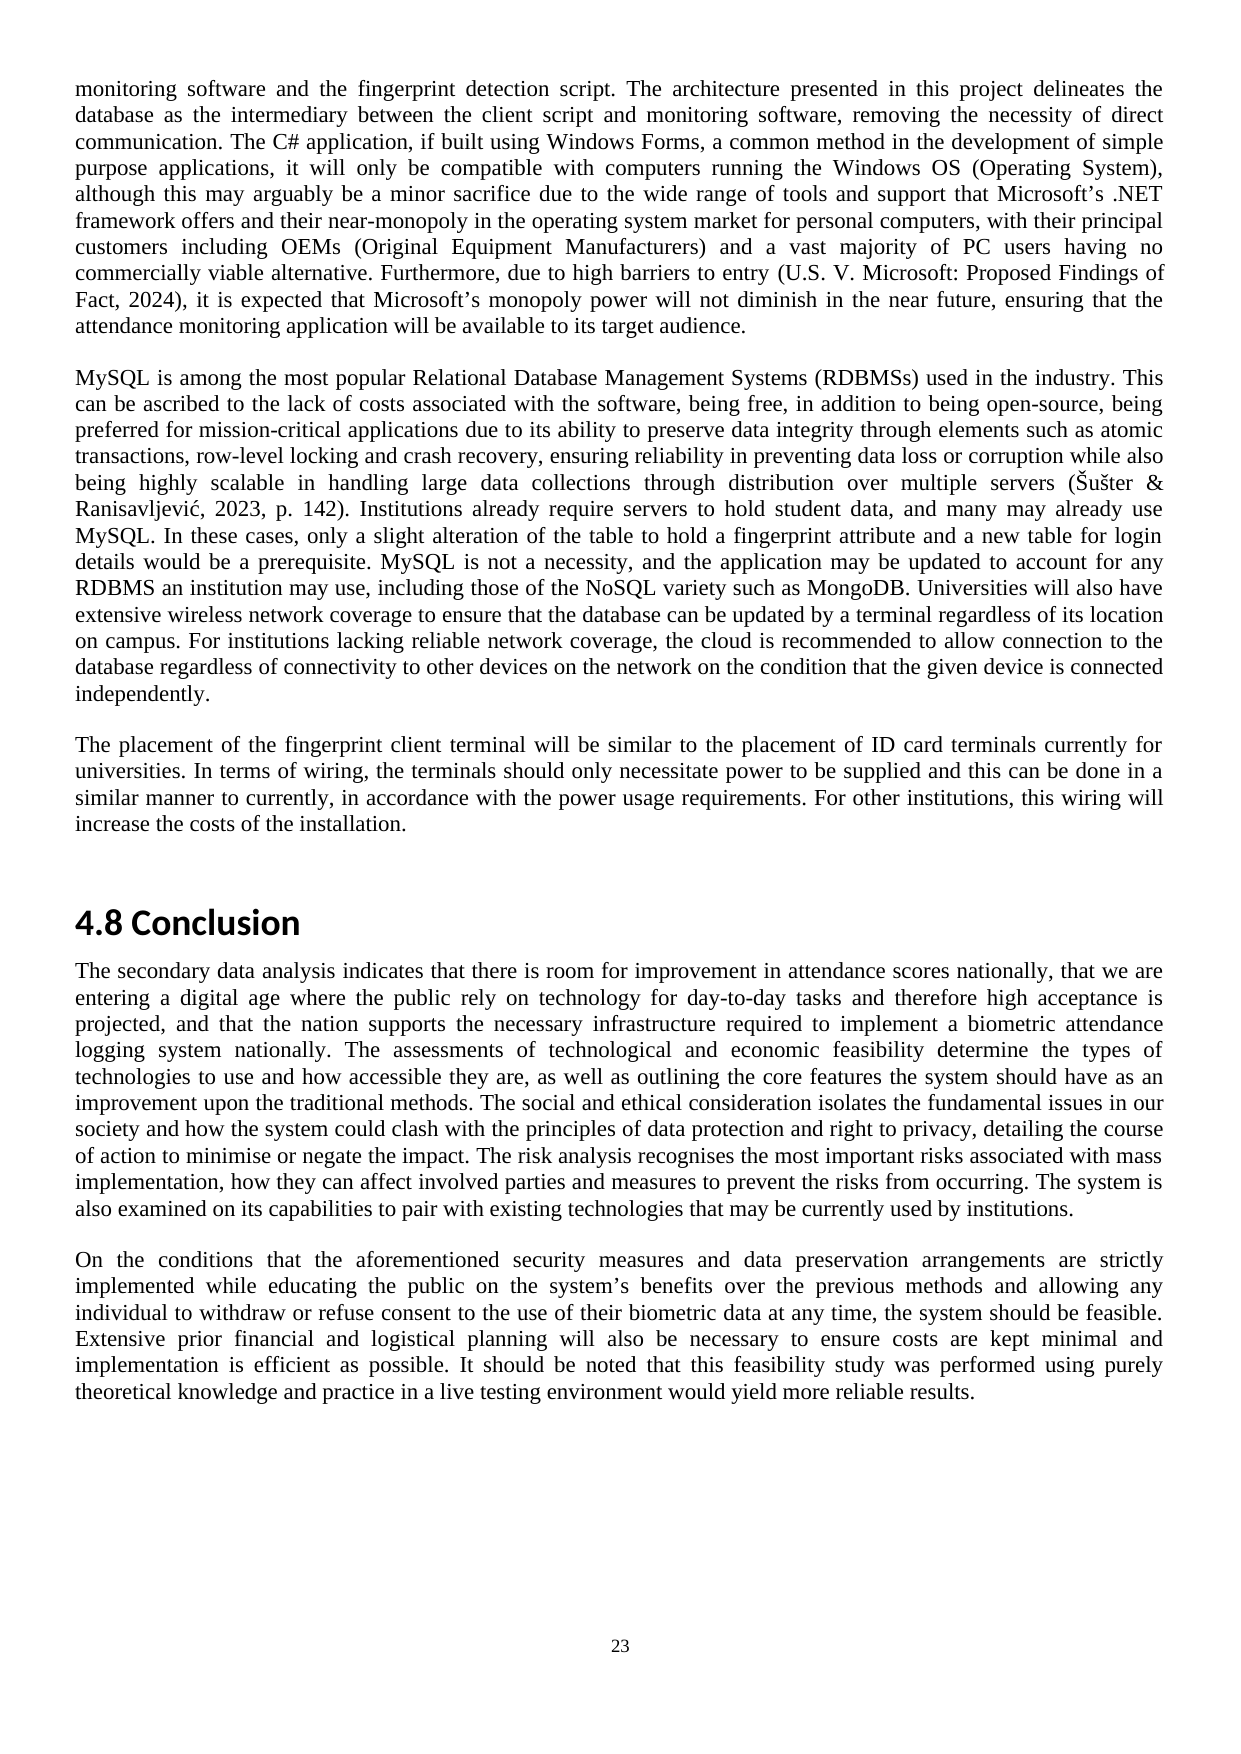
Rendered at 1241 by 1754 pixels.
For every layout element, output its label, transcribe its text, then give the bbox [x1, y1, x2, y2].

text MySQL is among the most popular Relational Database Management Systems (RDBMSs) used in the industry. This can be ascribed to the lack of costs associated with the software, being free, in addition to being open-source, being preferred for mission-critical applications due to its ability to preserve data integrity through elements such as atomic transactions, row-level locking and crash recovery, ensuring reliability in preventing data loss or corruption while also being highly scalable in handling large data collections through distribution over multiple servers (Šušter & Ranisavljević, 2023, p. 142). Institutions already require servers to hold student data, and many may already use MySQL. In these cases, only a slight alteration of the table to hold a fingerprint attribute and a new table for login details would be a prerequisite. MySQL is not a necessity, and the application may be updated to account for any RDBMS an institution may use, including those of the NoSQL variety such as MongoDB. Universities will also have extensive wireless network coverage to ensure that the database can be updated by a terminal regardless of its location on campus. For institutions lacking reliable network coverage, the cloud is recommended to allow connection to the database regardless of connectivity to other devices on the network on the condition that the given device is connected independently. [75, 363, 1165, 706]
subtitle Conclusion [75, 899, 1165, 945]
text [75, 75, 1165, 338]
text On the conditions that the aforementioned security measures and data preservation arrangements are strictly implemented while educating the public on the system’s benefits over the previous methods and allowing any individual to withdraw or refuse consent to the use of their biometric data at any time, the system should be feasible. Extensive prior financial and logistical planning will also be necessary to ensure costs are kept minimal and implementation is efficient as possible. It should be noted that this feasibility study was performed using purely theoretical knowledge and practice in a live testing environment would yield more reliable results. [75, 1246, 1165, 1404]
text The secondary data analysis indicates that there is room for improvement in attendance scores nationally, that we are entering a digital age where the public rely on technology for day-to-day tasks and therefore high acceptance is projected, and that the nation supports the necessary infrastructure required to implement a biometric attendance logging system nationally. The assessments of technological and economic feasibility determine the types of technologies to use and how accessible they are, as well as outlining the core features the system should have as an improvement upon the traditional methods. The social and ethical consideration isolates the fundamental issues in our society and how the system could clash with the principles of data protection and right to privacy, detailing the course of action to minimise or negate the impact. The risk analysis recognises the most important risks associated with mass implementation, how they can affect involved parties and measures to prevent the risks from occurring. The system is also examined on its capabilities to pair with existing technologies that may be currently used by institutions. [75, 957, 1165, 1221]
text The placement of the fingerprint client terminal will be similar to the placement of ID card terminals currently for universities. In terms of wiring, the terminals should only necessitate power to be supplied and this can be done in a similar manner to currently, in accordance with the power usage requirements. For other institutions, this wiring will increase the costs of the installation. [75, 731, 1165, 837]
